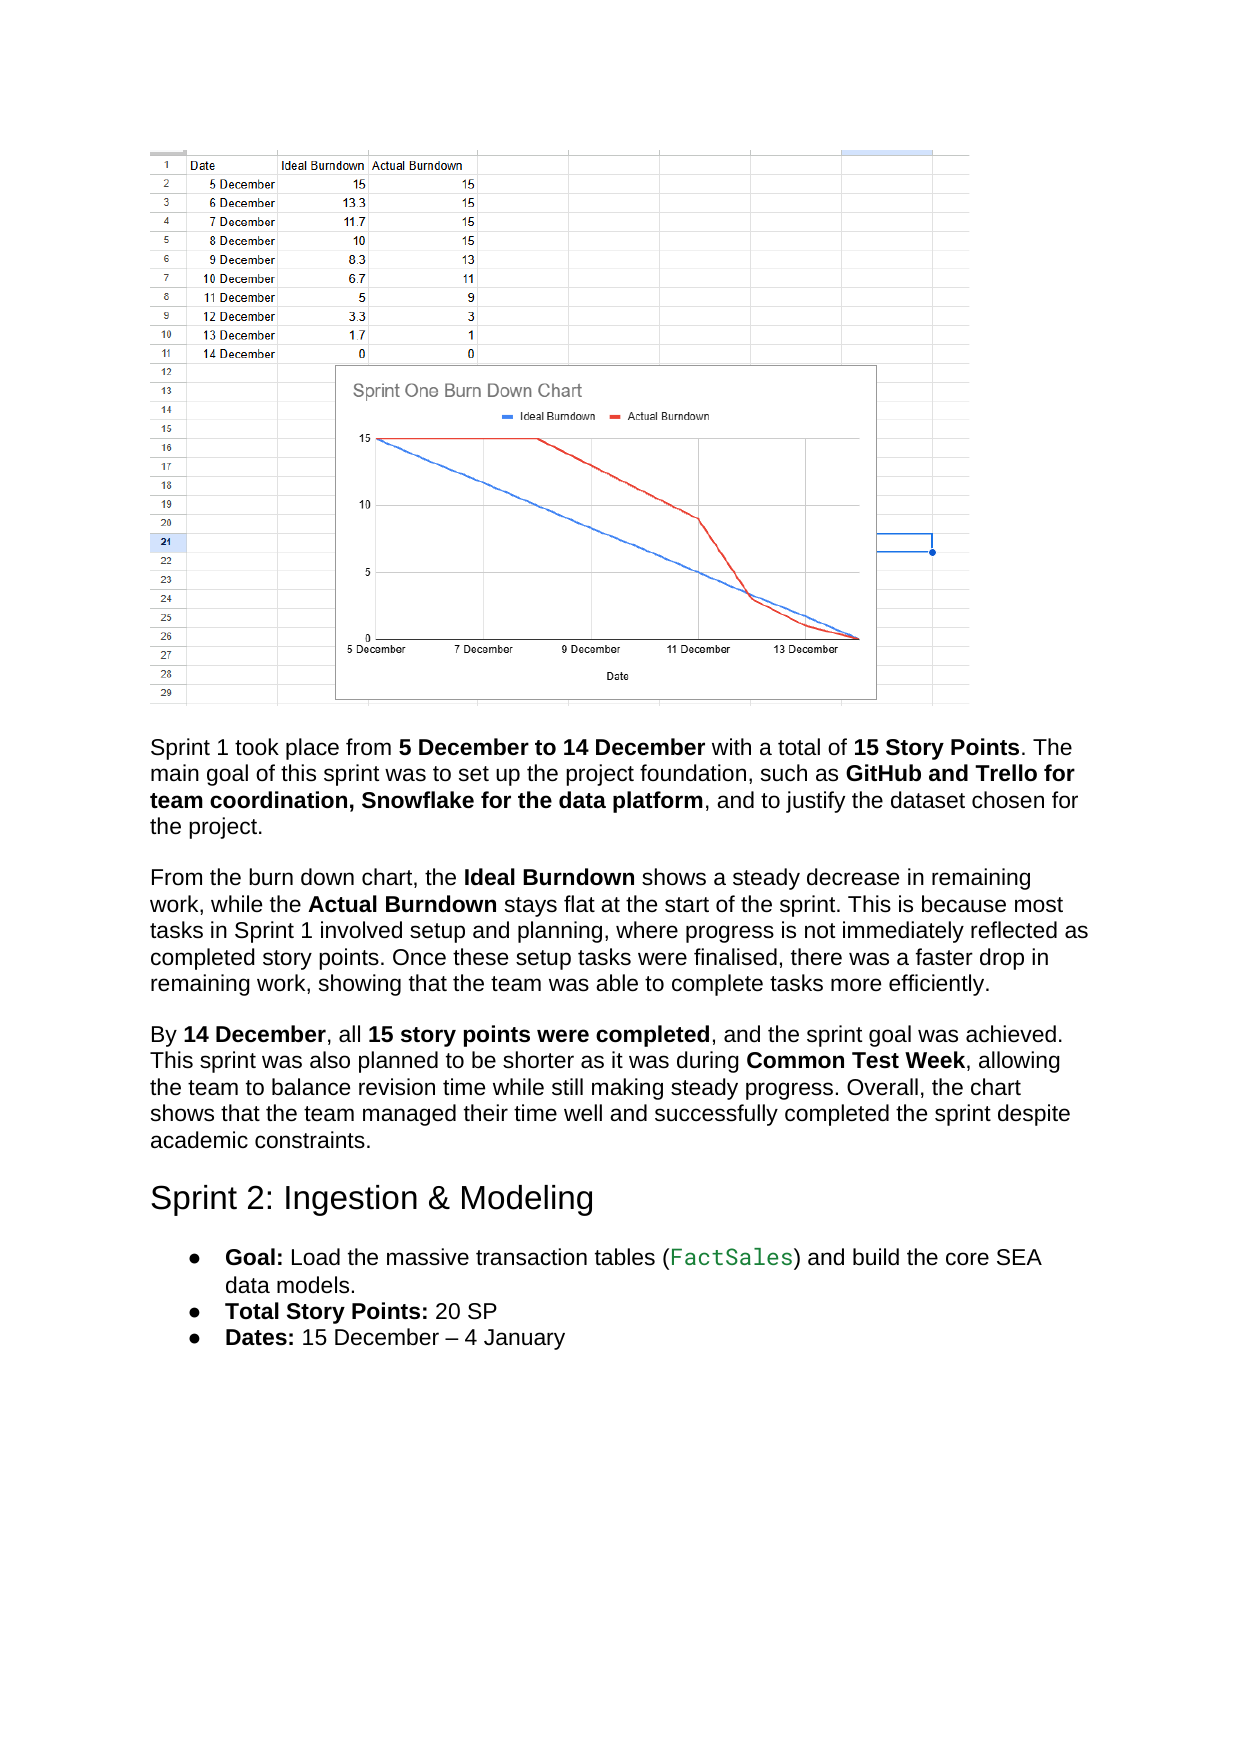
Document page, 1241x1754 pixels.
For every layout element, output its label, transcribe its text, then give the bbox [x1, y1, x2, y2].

picture [150, 150, 970, 706]
text By 14 December, all 15 story points were completed, and the sprint goal was achieved. This sprint was also planned to be shorter as it was during Common Test Week, allowing the team to balance revision time while still making steady progress. Overall, the chart shows that the team managed their time well and successfully completed the sprint despite academic constraints. [150, 1021, 1090, 1153]
list Goal: Load the massive transaction tables (FactSales) and build the core SEA data models. [187, 1241, 1090, 1298]
subtitle Sprint 2: Ingestion & Modeling [150, 1178, 1090, 1216]
text Sprint 1 took place from 5 December to 14 December with a total of 15 Story Points. The main goal of this sprint was to set up the project foundation, such as GitHub and Trello for team coordination, Snowflake for the data platform, and to justify the dataset chosen for the project. [150, 734, 1090, 839]
list Total Story Points: 20 SP [187, 1298, 1090, 1324]
list Dates: 15 December – 4 January [187, 1324, 1090, 1351]
text From the burn down chart, the Ideal Burndown shows a steady decrease in remaining work, while the Actual Burndown stays flat at the start of the sprint. This is because most tasks in Sprint 1 involved setup and planning, where progress is not immediately reflected as completed story points. Once these setup tasks were finalised, there was a faster drop in remaining work, showing that the team was able to complete tasks more efficiently. [150, 864, 1090, 996]
